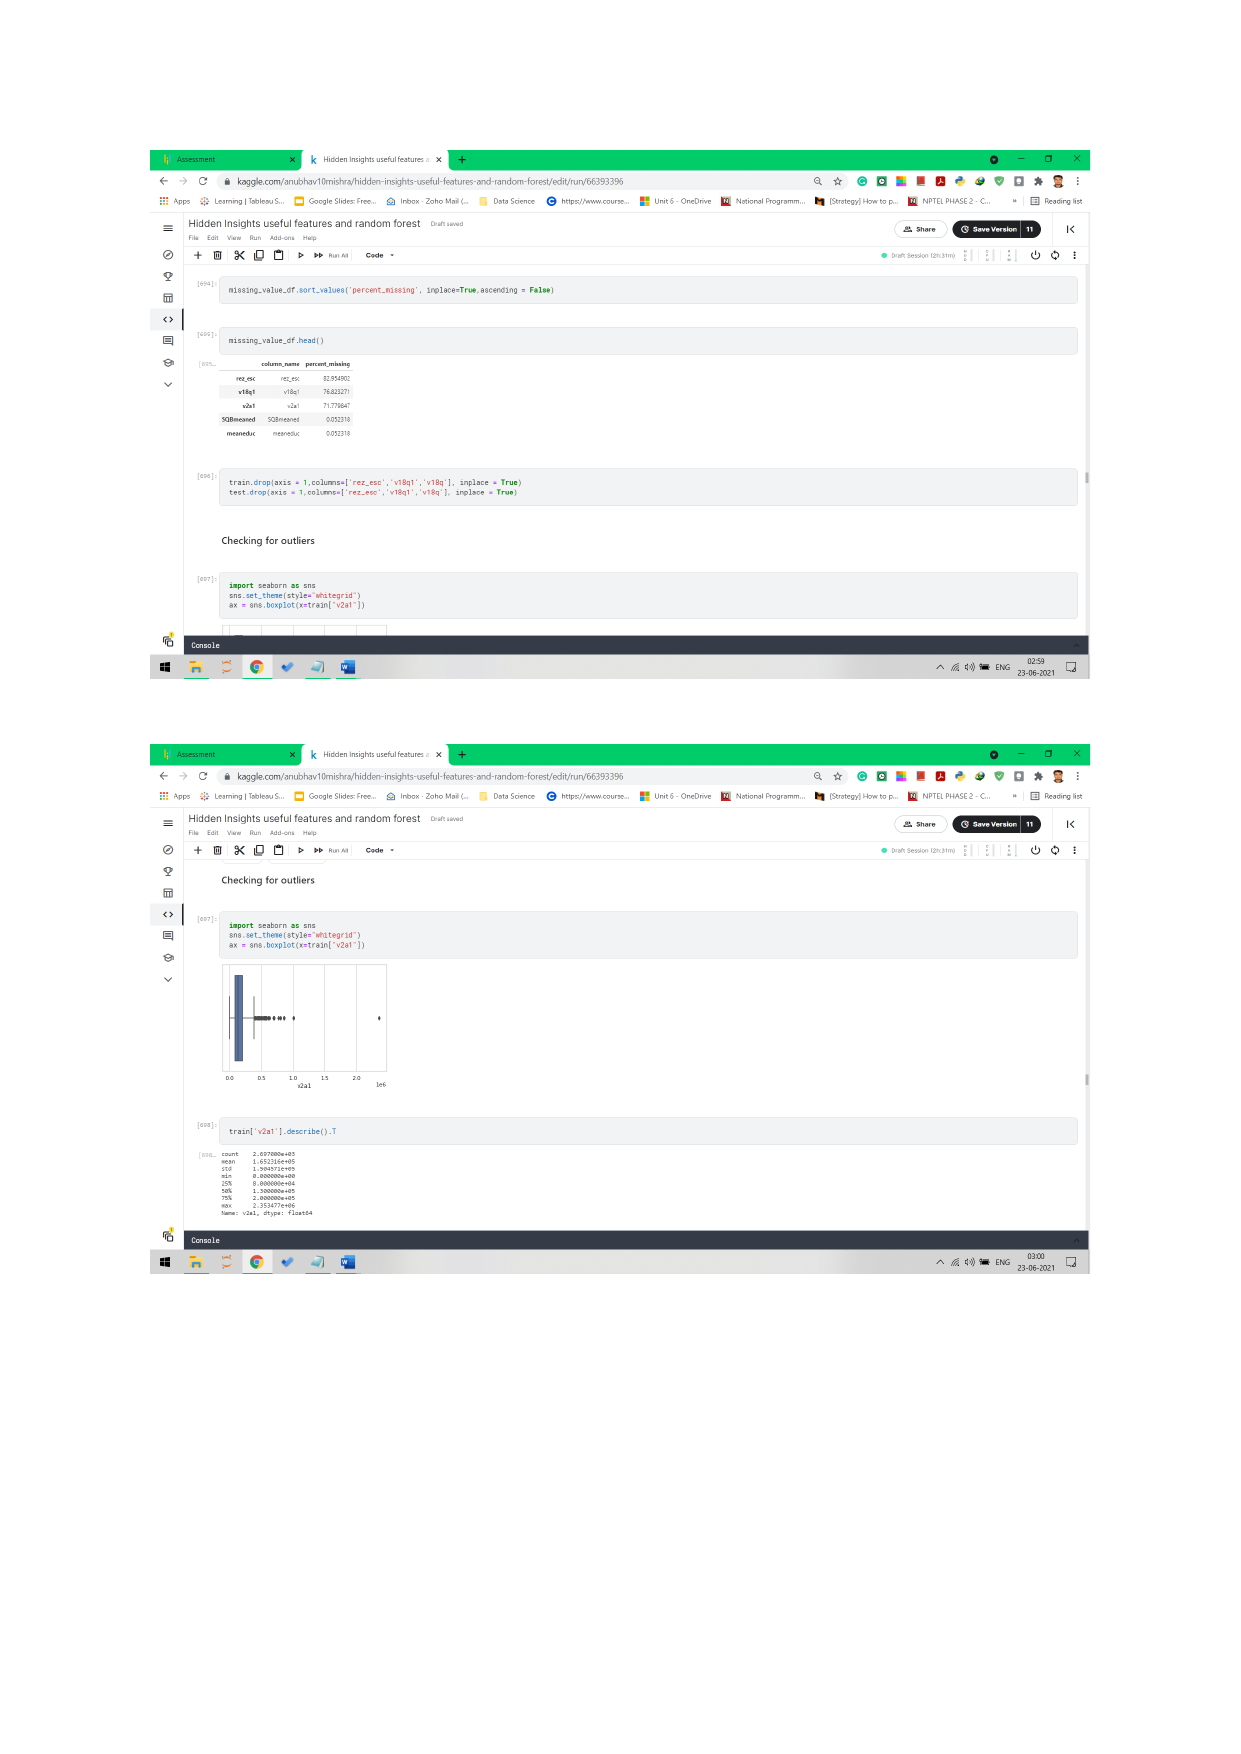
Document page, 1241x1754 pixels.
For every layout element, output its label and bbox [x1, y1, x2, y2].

picture [150, 150, 1091, 679]
picture [150, 744, 1091, 1274]
